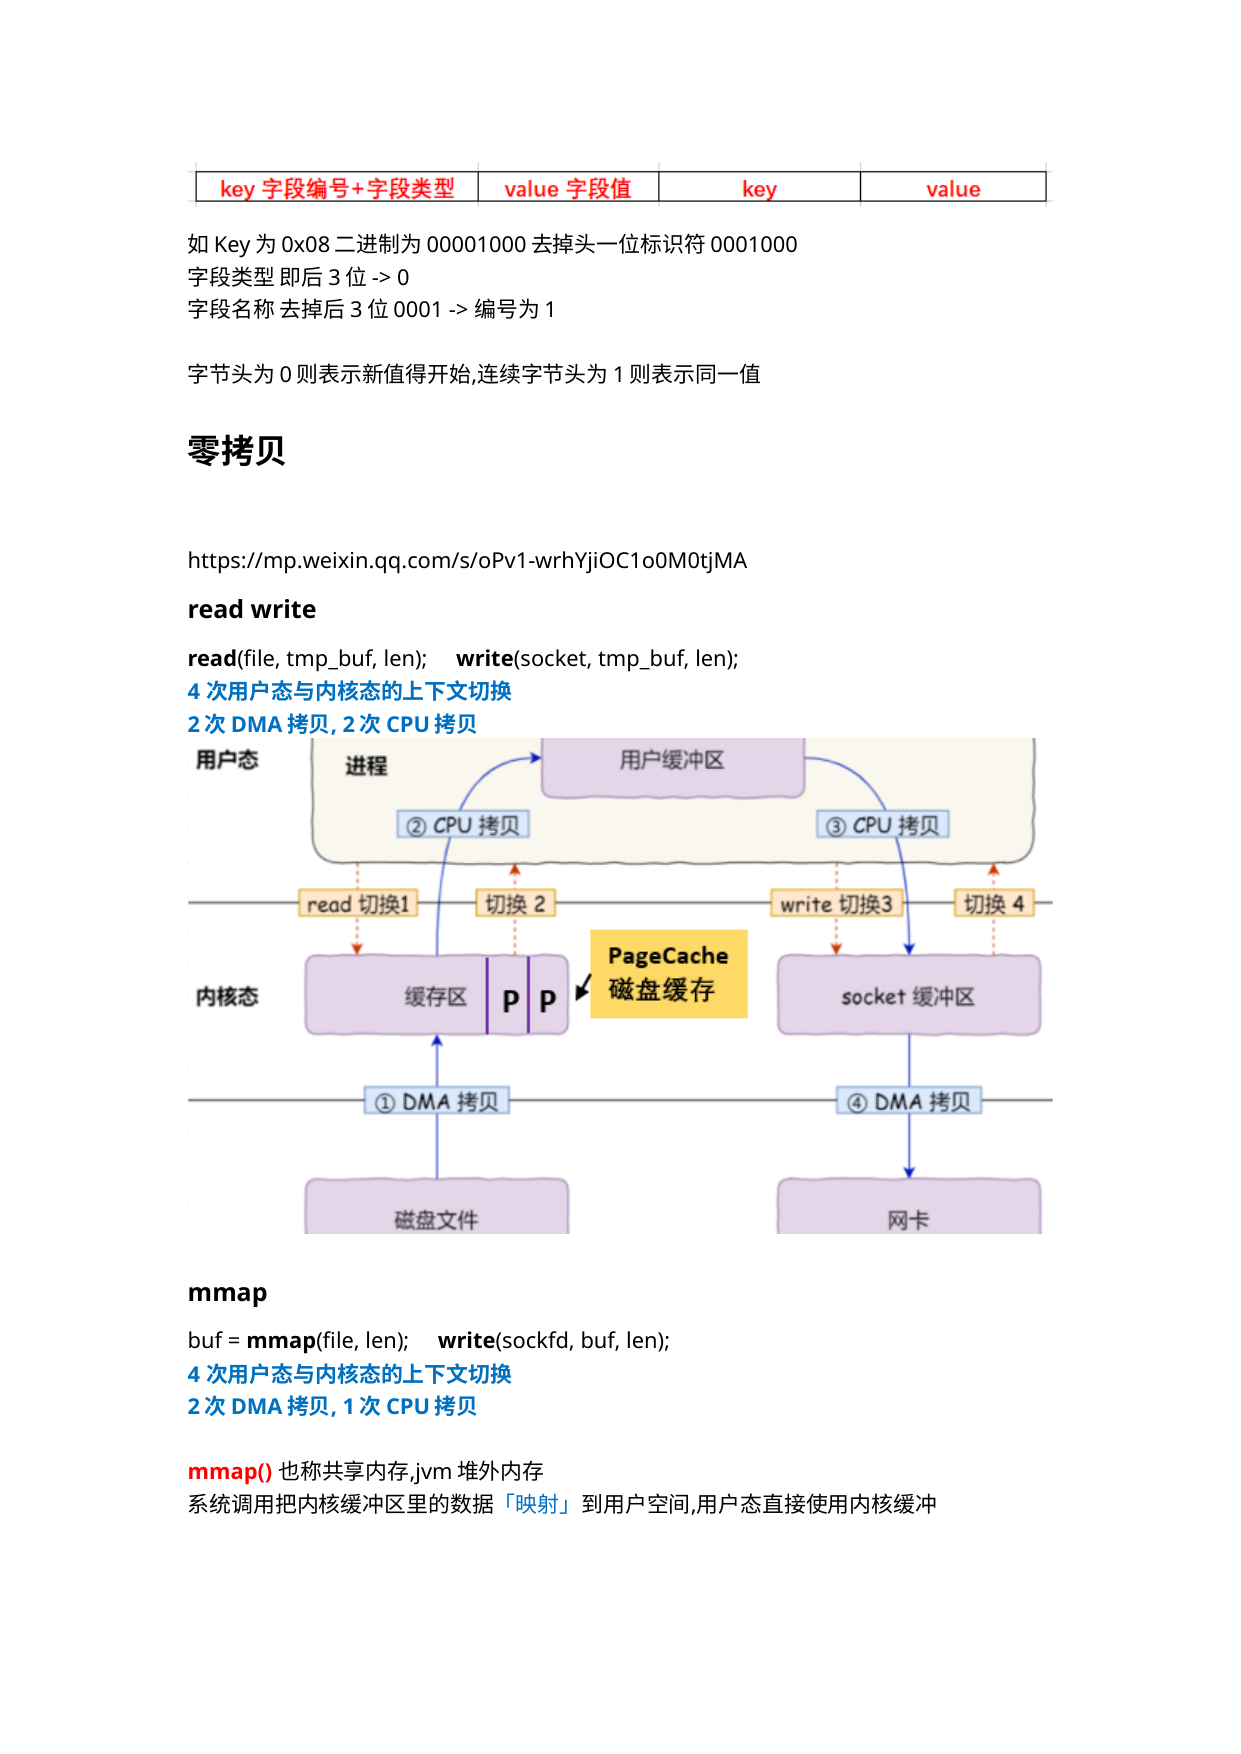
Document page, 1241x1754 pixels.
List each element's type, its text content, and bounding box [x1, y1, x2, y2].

text 2次DMA拷贝, 1次CPU拷贝 [187, 1389, 1053, 1421]
text buf = mmap(file, len); write(sockfd, buf, len); [187, 1324, 1053, 1356]
text 字段名称 去掉后3位0001 -> 编号为1 [187, 292, 1053, 324]
text 字段类型 即后3位 -> 0 [187, 259, 1053, 292]
text 4 次用户态与内核态的上下文切换 [187, 674, 1053, 706]
text 4 次用户态与内核态的上下文切换 [187, 1356, 1053, 1389]
text mmap [187, 1259, 1053, 1324]
text read write [187, 576, 1053, 641]
text 字节头为0则表示新值得开始,连续字节头为1则表示同一值 [187, 357, 1053, 389]
text 系统调用把内核缓冲区里的数据「映射」到用户空间,用户态直接使用内核缓冲 [187, 1486, 1053, 1519]
picture [187, 738, 1053, 1234]
text read(file, tmp_buf, len); write(socket, tmp_buf, len); [187, 641, 1053, 674]
picture [187, 162, 1053, 207]
text 2次DMA拷贝, 2次CPU拷贝 [187, 706, 1053, 738]
text mmap() 也称共享内存,jvm堆外内存 [187, 1454, 1053, 1486]
text 如Key为0x08二进制为00001000去掉头一位标识符0001000 [187, 227, 1053, 259]
text https://mp.weixin.qq.com/s/oPv1-wrhYjiOC1o0M0tjMA [187, 544, 1053, 576]
subtitle 零拷贝 [187, 417, 1053, 482]
